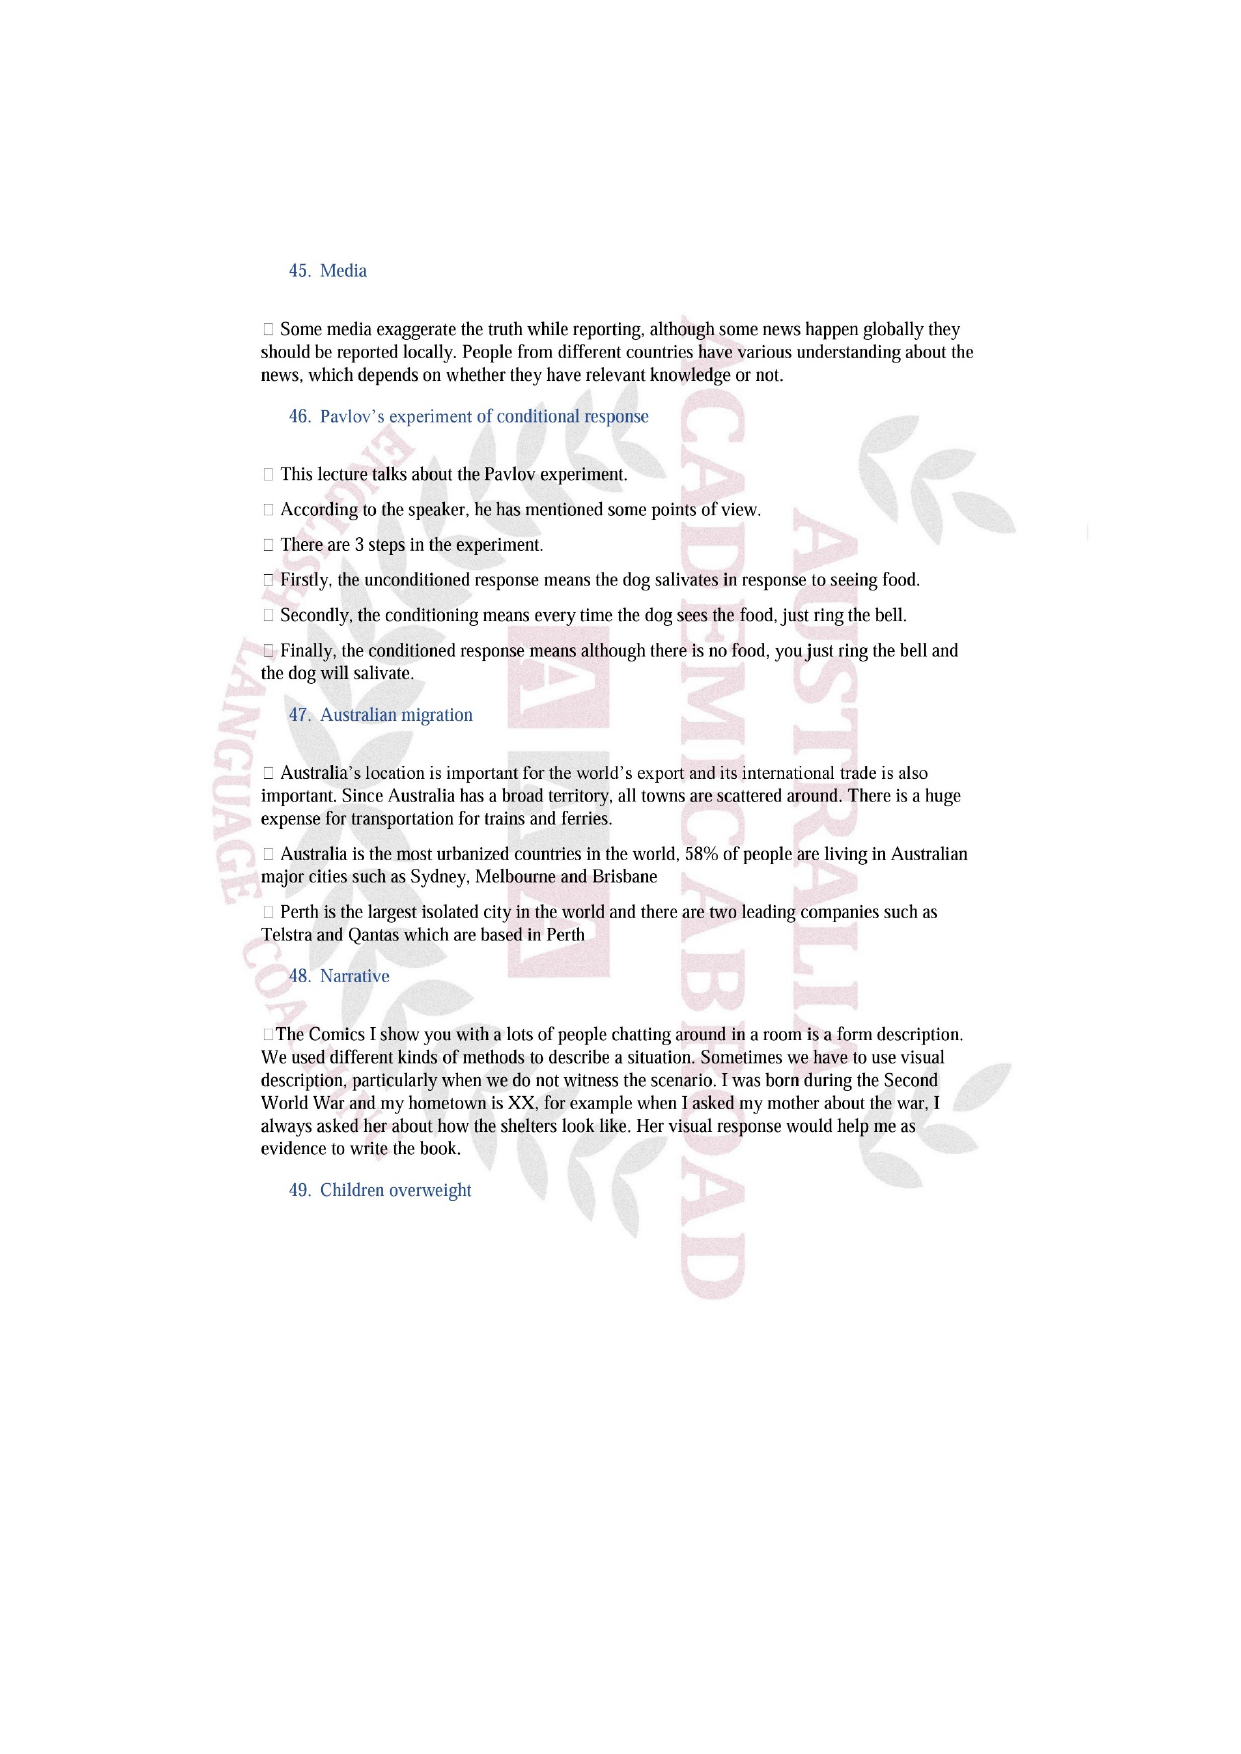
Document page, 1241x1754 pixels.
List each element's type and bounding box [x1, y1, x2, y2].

picture [150, 150, 1091, 1367]
